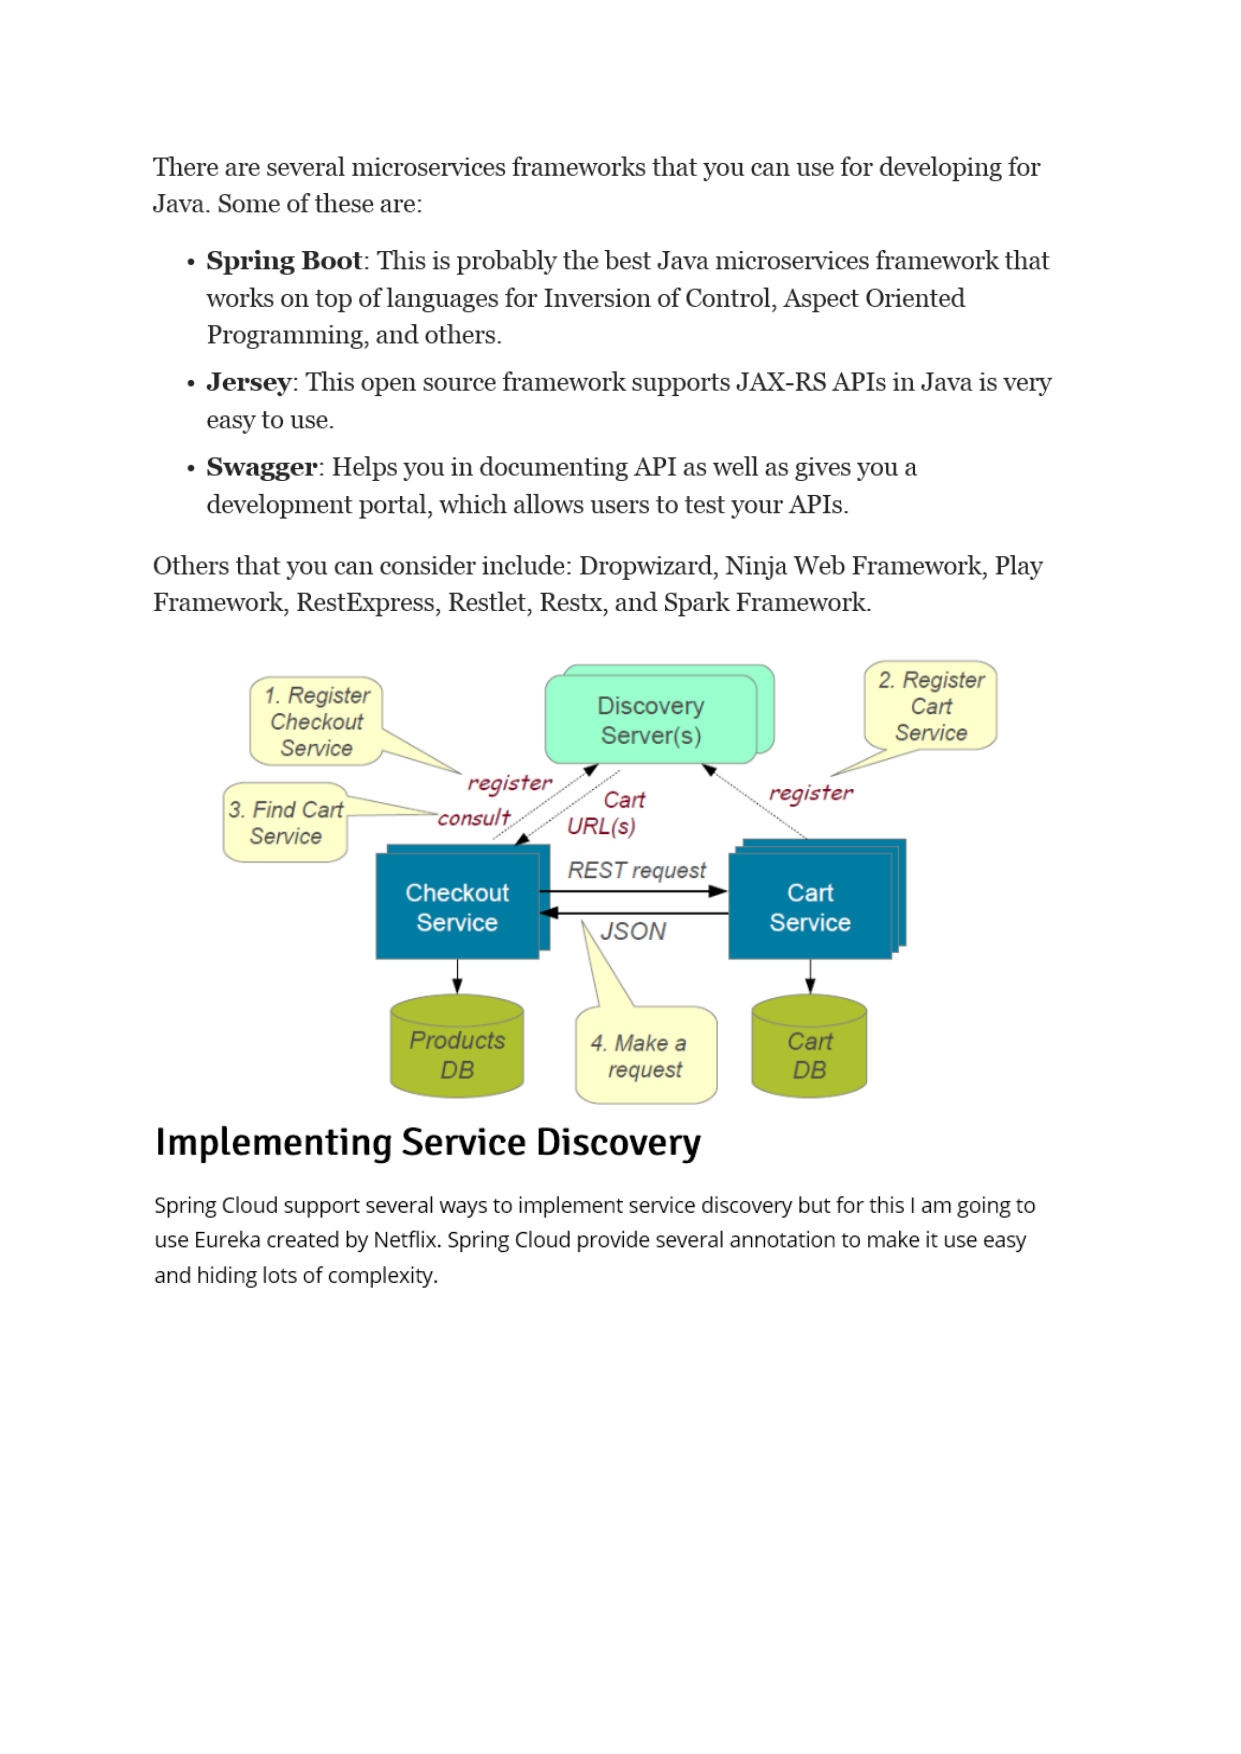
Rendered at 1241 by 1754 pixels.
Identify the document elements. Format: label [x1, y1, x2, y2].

picture [150, 150, 1089, 625]
picture [150, 650, 1090, 1289]
